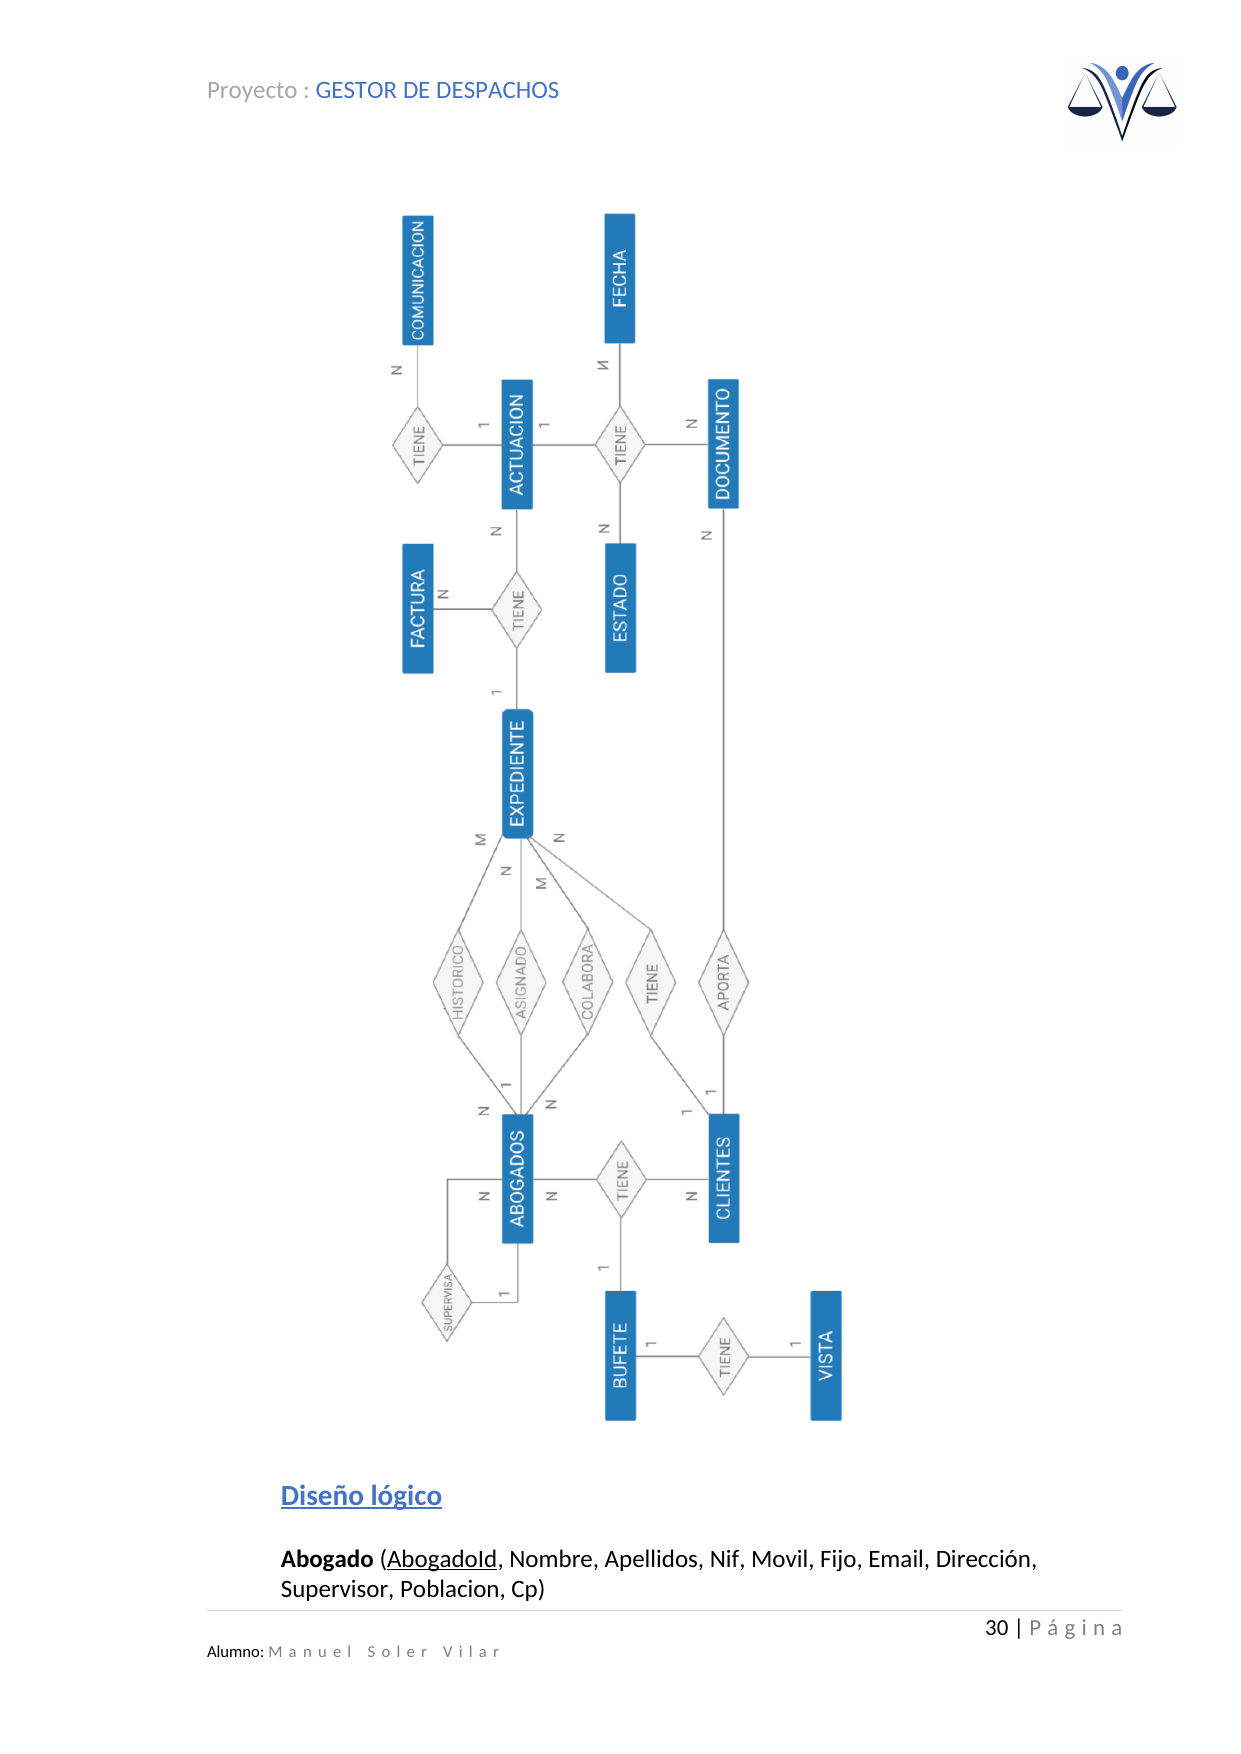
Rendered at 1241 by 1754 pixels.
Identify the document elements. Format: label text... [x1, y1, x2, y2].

text Diseño lógico [207, 1477, 1122, 1512]
text Abogado (AbogadoId, Nombre, Apellidos, Nif, Movil, Fijo, Email, Dirección, Supervisor, Poblacion, Cp) [281, 1543, 1122, 1604]
picture [1065, 56, 1181, 147]
picture [359, 178, 882, 1458]
